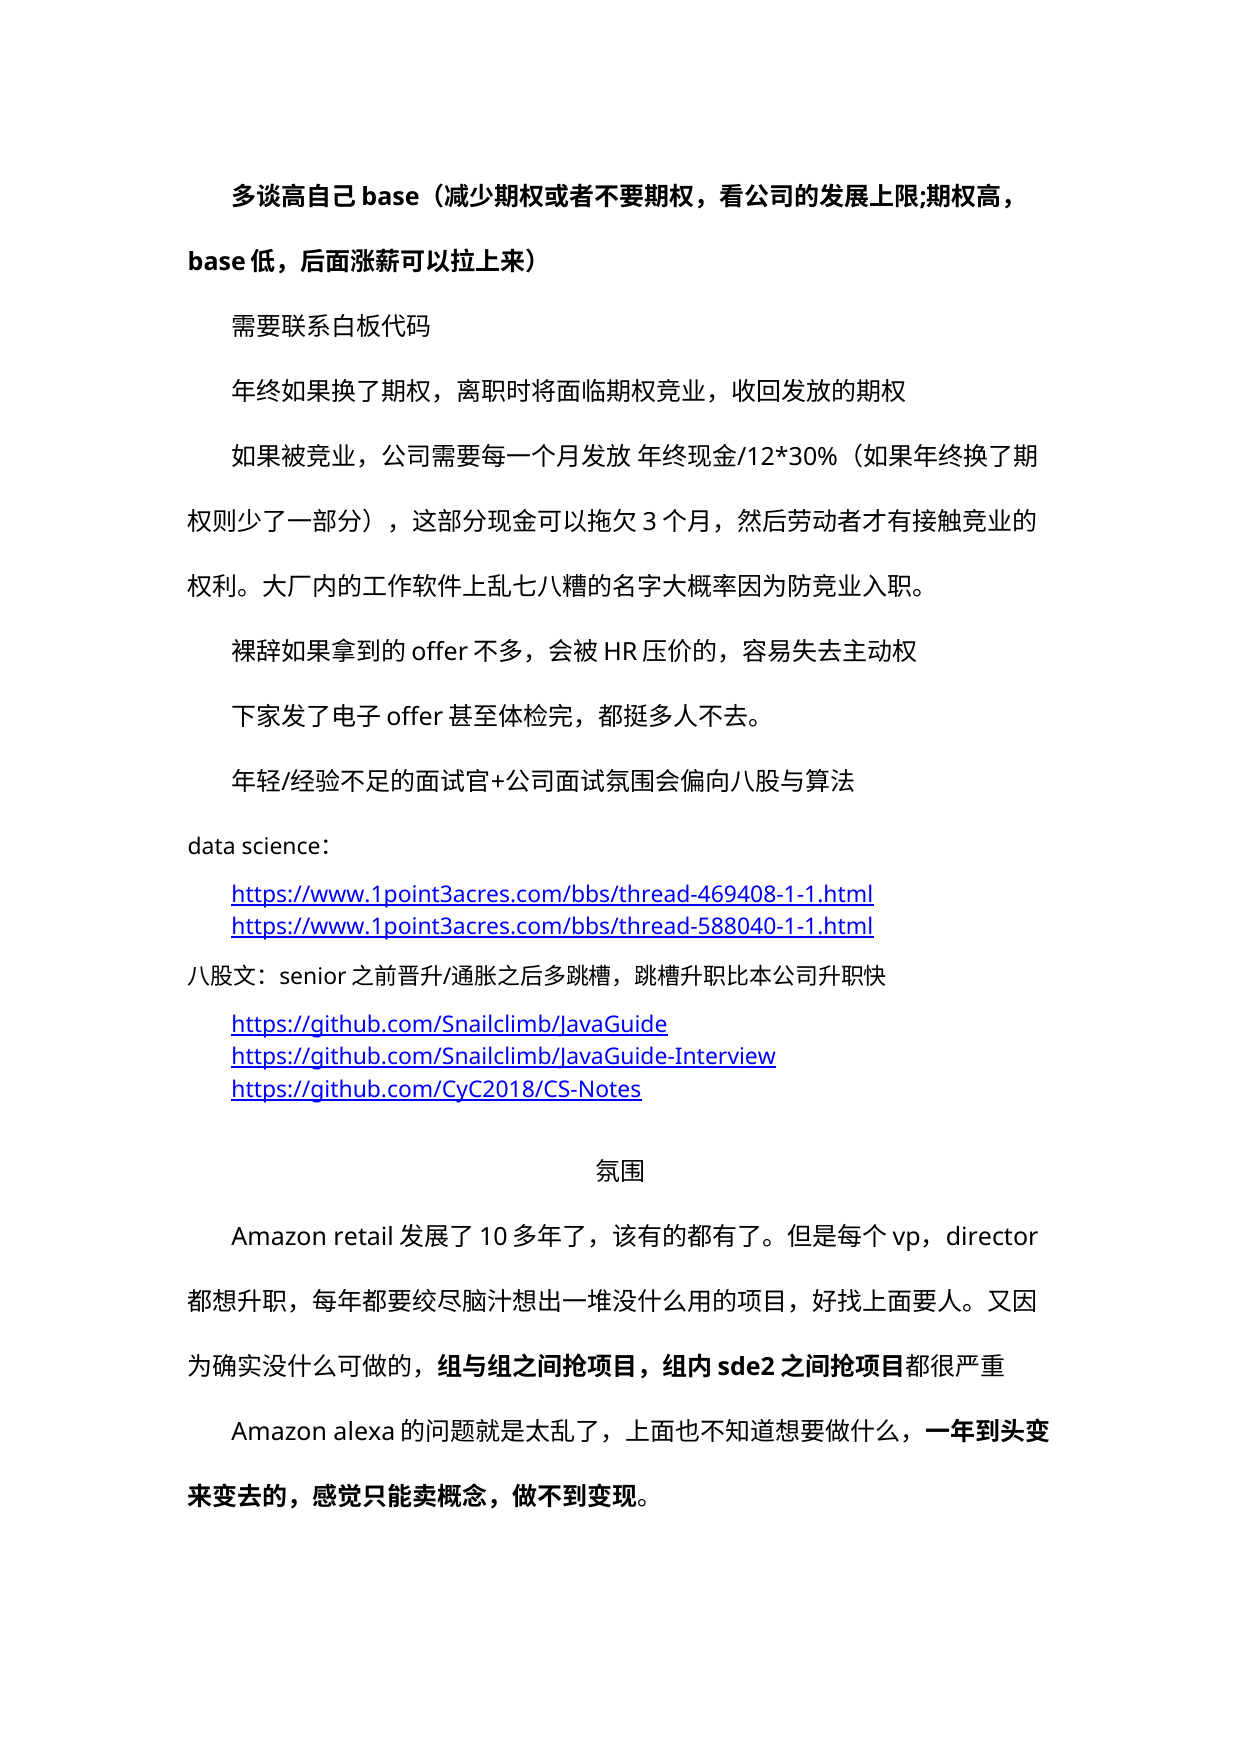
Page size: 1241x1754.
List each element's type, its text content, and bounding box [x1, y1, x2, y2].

text 年终如果换了期权，离职时将面临期权竞业，收回发放的期权 [187, 357, 1053, 422]
text https://www.1point3acres.com/bbs/thread-469408-1-1.html [187, 877, 1053, 909]
text 裸辞如果拿到的offer不多，会被HR压价的，容易失去主动权 [187, 617, 1053, 682]
text 下家发了电子offer甚至体检完，都挺多人不去。 [187, 682, 1053, 747]
text Amazon retail发展了10多年了，该有的都有了。但是每个vp，director都想升职，每年都要绞尽脑汁想出一堆没什么用的项目，好找上面要人。又因为确实没什么可做的，组与组之间抢项目，组内sde2之间抢项目都很严重 [187, 1202, 1053, 1397]
text data science： [187, 812, 1053, 877]
text https://github.com/CyC2018/CS-Notes [187, 1072, 1053, 1104]
text 氛围 [187, 1137, 1053, 1202]
text 年轻/经验不足的面试官+公司面试氛围会偏向八股与算法 [187, 747, 1053, 812]
text 需要联系白板代码 [187, 292, 1053, 357]
text 如果被竞业，公司需要每一个月发放 年终现金/12*30%（如果年终换了期权则少了一部分），这部分现金可以拖欠3个月，然后劳动者才有接触竞业的权利。大厂内的工作软件上乱七八糟的名字大概率因为防竞业入职。 [187, 422, 1053, 617]
text 多谈高自己base（减少期权或者不要期权，看公司的发展上限;期权高，base低，后面涨薪可以拉上来） [187, 162, 1053, 292]
text https://github.com/Snailclimb/JavaGuide [187, 1007, 1053, 1039]
text https://www.1point3acres.com/bbs/thread-588040-1-1.html [187, 909, 1053, 942]
text 八股文：senior之前晋升/通胀之后多跳槽，跳槽升职比本公司升职快 [187, 942, 1053, 1007]
text Amazon alexa的问题就是太乱了，上面也不知道想要做什么，一年到头变来变去的，感觉只能卖概念，做不到变现。 [187, 1397, 1053, 1527]
text https://github.com/Snailclimb/JavaGuide-Interview [187, 1039, 1053, 1072]
